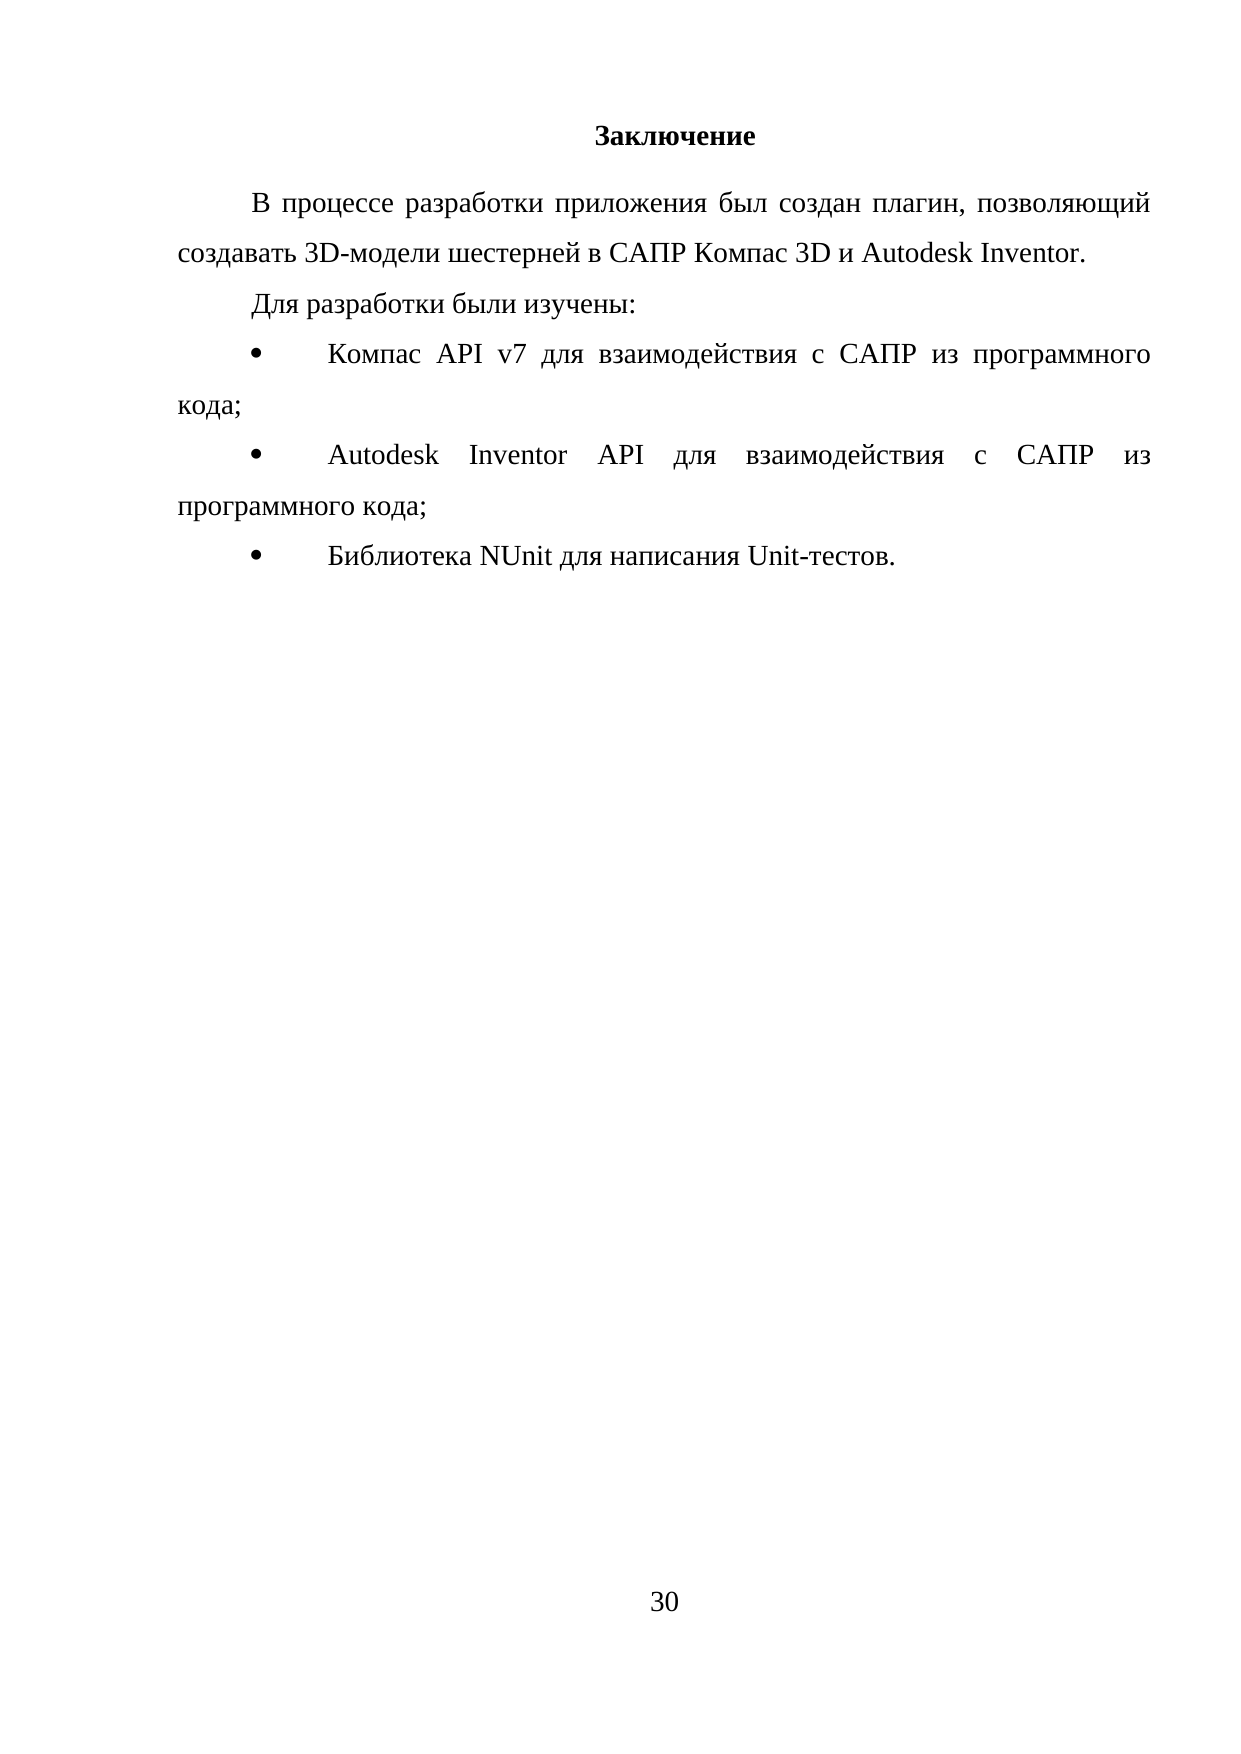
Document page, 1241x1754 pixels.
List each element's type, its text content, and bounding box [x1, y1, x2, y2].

text В процессе разработки приложения был создан плагин, позволяющий создавать 3D-модели шестерней в САПР Компас 3D и Autodesk Inventor. [177, 185, 1152, 269]
list Библиотека NUnit для написания Unit-тестов. [177, 538, 1152, 572]
subtitle Заключение [198, 118, 1152, 152]
list Компас API v7 для взаимодействия с САПР из программного кода; [177, 336, 1152, 420]
text Для разработки были изучены: [177, 286, 1152, 319]
list Autodesk Inventor API для взаимодействия с САПР из программного кода; [177, 437, 1152, 521]
